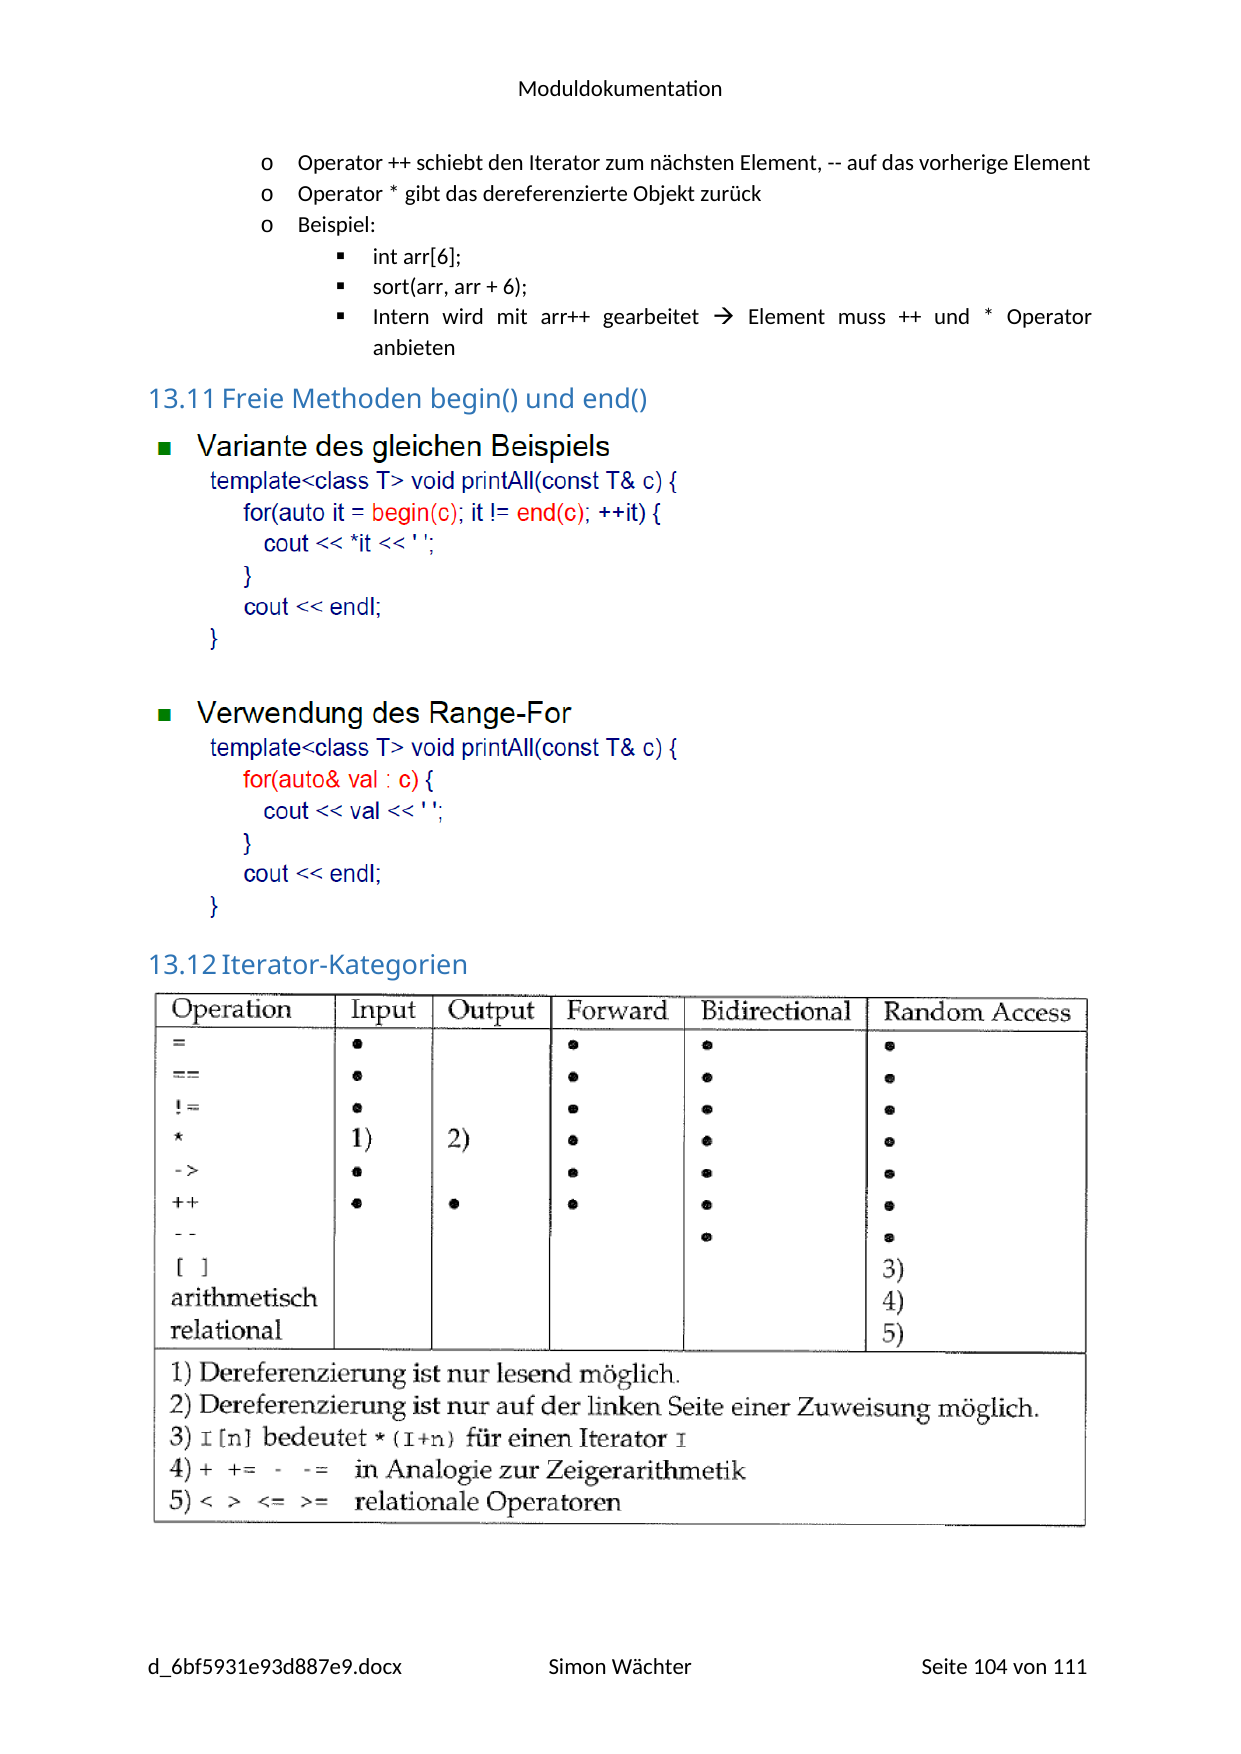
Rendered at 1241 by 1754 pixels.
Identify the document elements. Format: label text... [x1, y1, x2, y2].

list Operator * gibt das dereferenzierte Objekt zurück [260, 179, 1093, 208]
list Intern wird mit arr++ gearbeitet Element muss ++ und * Operator anbieten [335, 302, 1093, 361]
picture [147, 985, 1093, 1532]
list Beispiel: [260, 211, 1093, 240]
subtitle Freie Methoden begin() und end() [148, 379, 1093, 416]
list Operator ++ schiebt den Iterator zum nächsten Element, -- auf das vorherige Element [260, 148, 1093, 177]
subtitle Iterator-Kategorien [148, 945, 1093, 982]
list sort(arr, arr + 6); [335, 272, 1093, 300]
picture [147, 419, 1093, 927]
list int arr[6]; [335, 242, 1093, 270]
